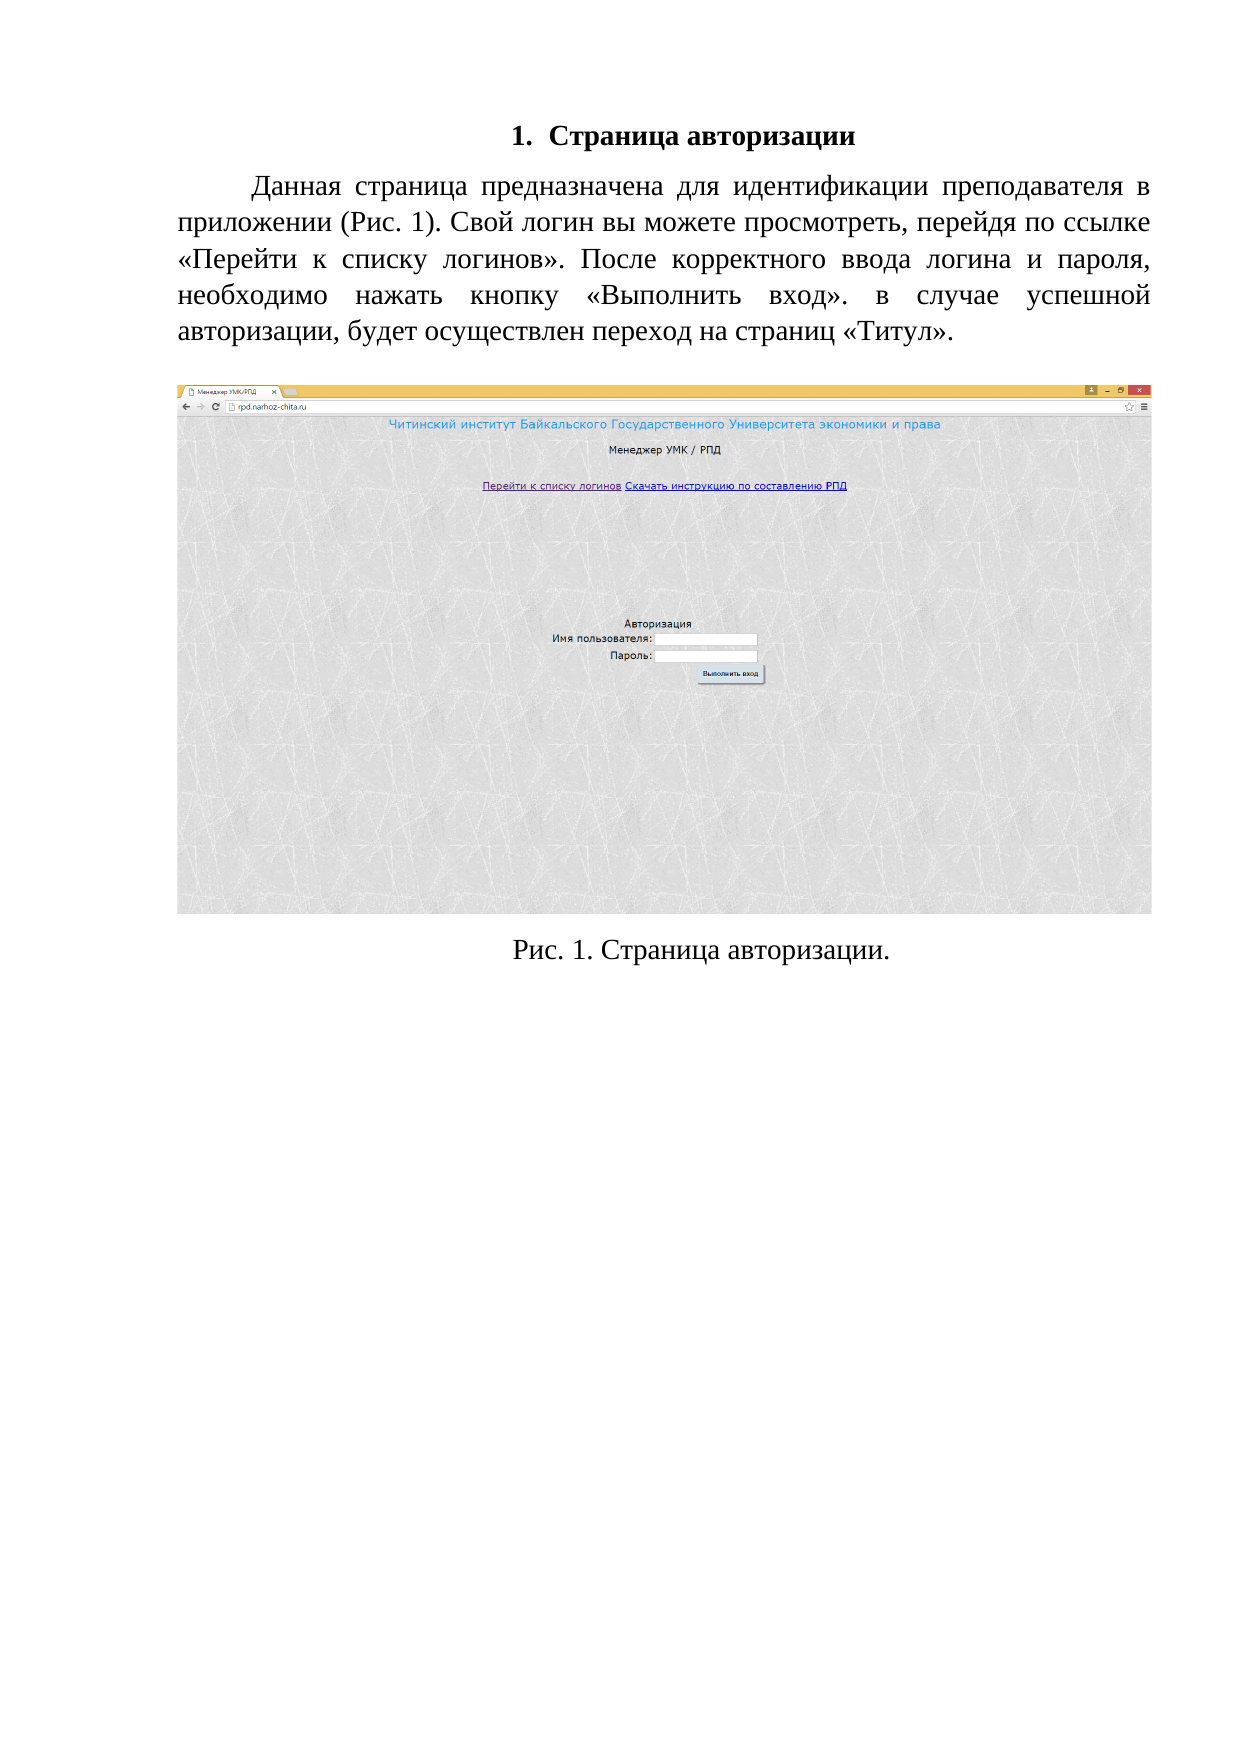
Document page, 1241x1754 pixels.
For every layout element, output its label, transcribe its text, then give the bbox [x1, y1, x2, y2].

list Страница авторизации [215, 118, 1152, 152]
text Данная страница предназначена для идентификации преподавателя в приложении (Рис. 1). Свой логин вы можете просмотреть, перейдя по ссылке «Перейти к списку логинов». После корректного ввода логина и пароля, необходимо нажать кнопку «Выполнить вход». в случае успешной авторизации, будет осуществлен переход на страниц «Титул». [177, 168, 1152, 347]
text Рис. 1. Страница авторизации. [177, 932, 1152, 966]
picture [177, 385, 1152, 914]
